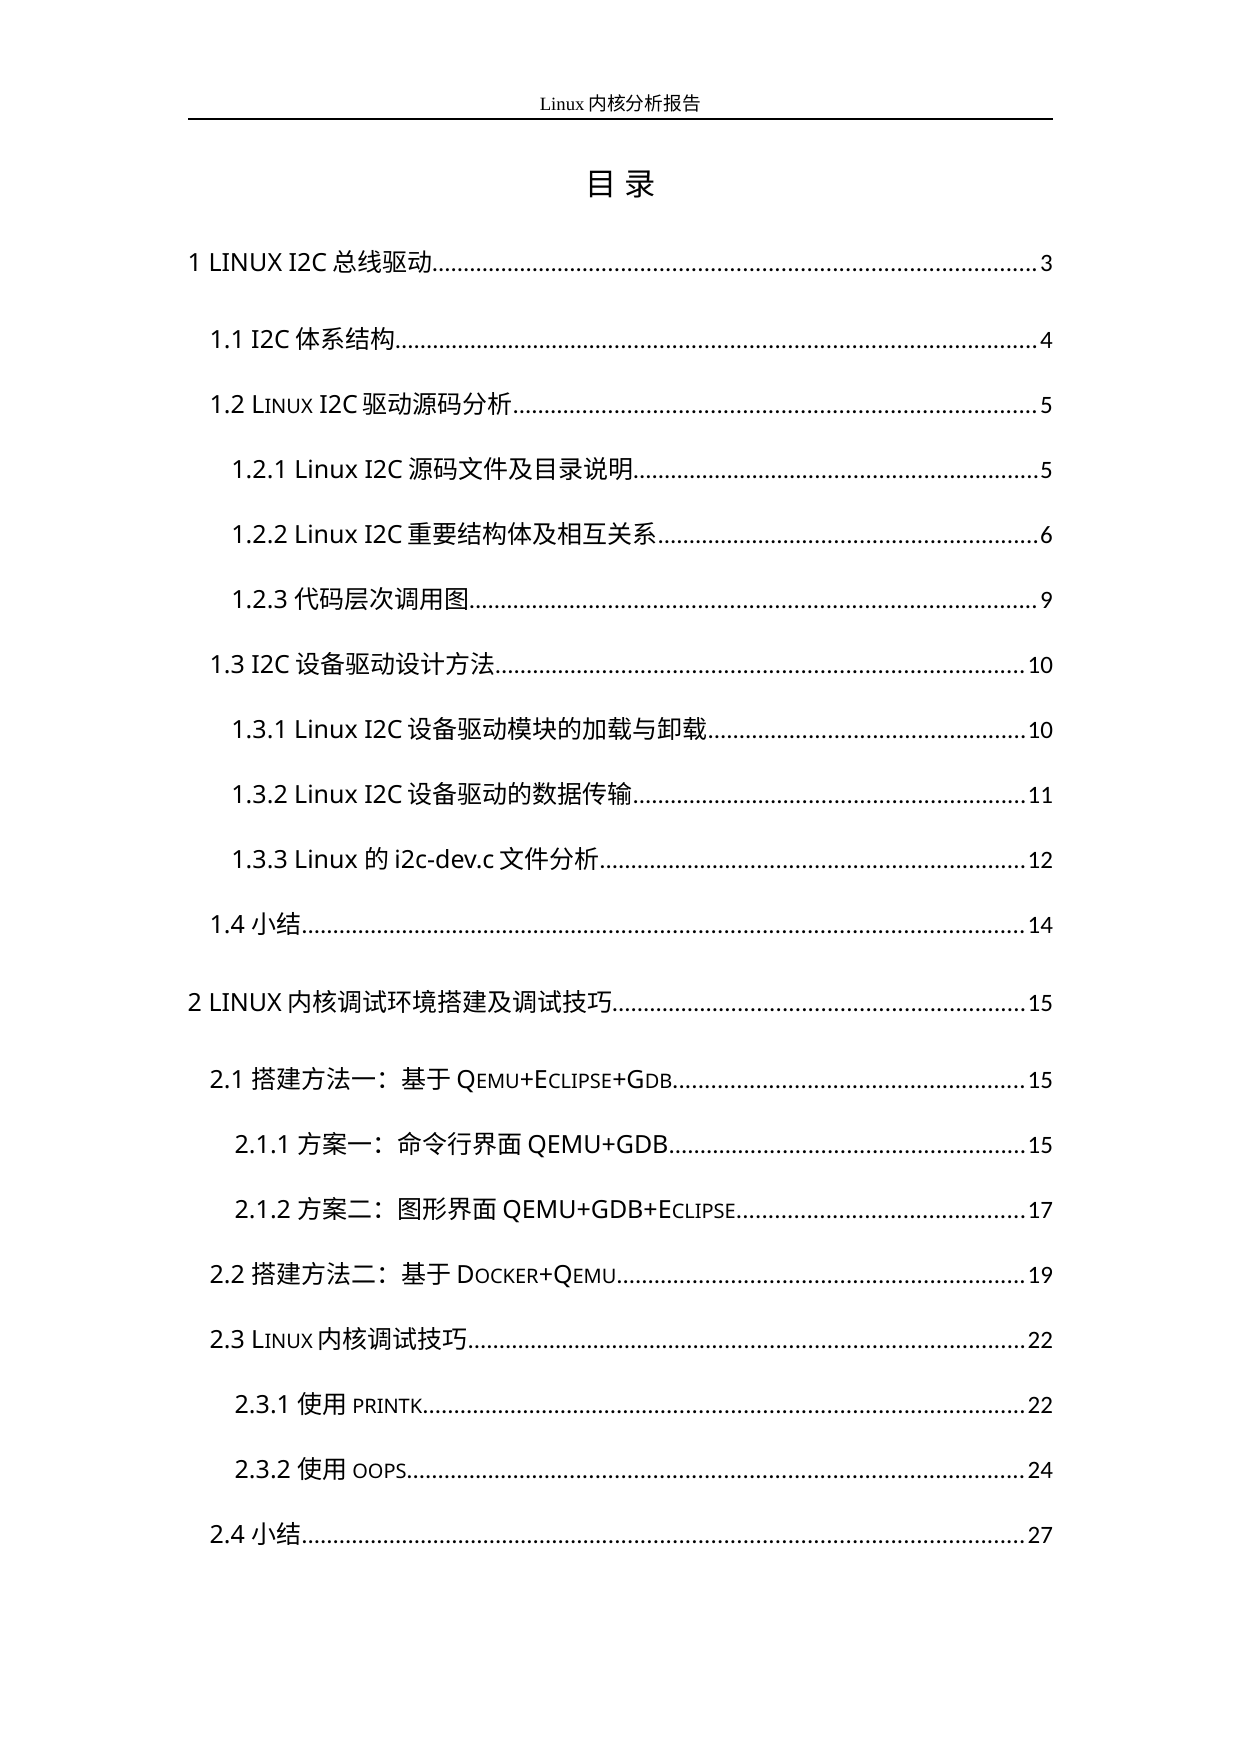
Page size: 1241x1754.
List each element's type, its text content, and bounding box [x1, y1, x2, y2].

text 1.2.2 Linux I2C重要结构体及相互关系 6 [231, 500, 1053, 565]
text 2.1 搭建方法一：基于Qemu+Eclipse+Gdb 15 [209, 1045, 1053, 1110]
text 2.2 搭建方法二：基于Docker+Qemu 19 [209, 1240, 1053, 1305]
text 2.1.2 方案二：图形界面QEMU+GDB+Eclipse 17 [209, 1175, 1053, 1240]
text 1.3 I2C设备驱动设计方法 10 [209, 630, 1053, 695]
text 1 Linux I2C总线驱动 3 [187, 228, 1053, 293]
text 目 录 [187, 162, 1053, 204]
text 2 Linux内核调试环境搭建及调试技巧 15 [187, 968, 1053, 1033]
text 2.1.1 方案一：命令行界面QEMU+GDB 15 [209, 1110, 1053, 1175]
text 2.4 小结 27 [209, 1500, 1053, 1565]
text 1.4 小结 14 [209, 890, 1053, 955]
text 1.3.3 Linux 的i2c-dev.c文件分析 12 [231, 825, 1053, 890]
text 1.2.3 代码层次调用图 9 [231, 565, 1053, 630]
text 2.3.2 使用oops 24 [209, 1435, 1053, 1500]
text 1.3.1 Linux I2C设备驱动模块的加载与卸载 10 [231, 695, 1053, 760]
text 2.3.1 使用printk 22 [209, 1370, 1053, 1435]
text 1.2 Linux I2C驱动源码分析 5 [209, 370, 1053, 435]
text 1.1 I2C体系结构 4 [209, 305, 1053, 370]
text 1.3.2 Linux I2C设备驱动的数据传输 11 [231, 760, 1053, 825]
text 2.3 Linux内核调试技巧 22 [209, 1305, 1053, 1370]
text 1.2.1 Linux I2C源码文件及目录说明 5 [231, 435, 1053, 500]
